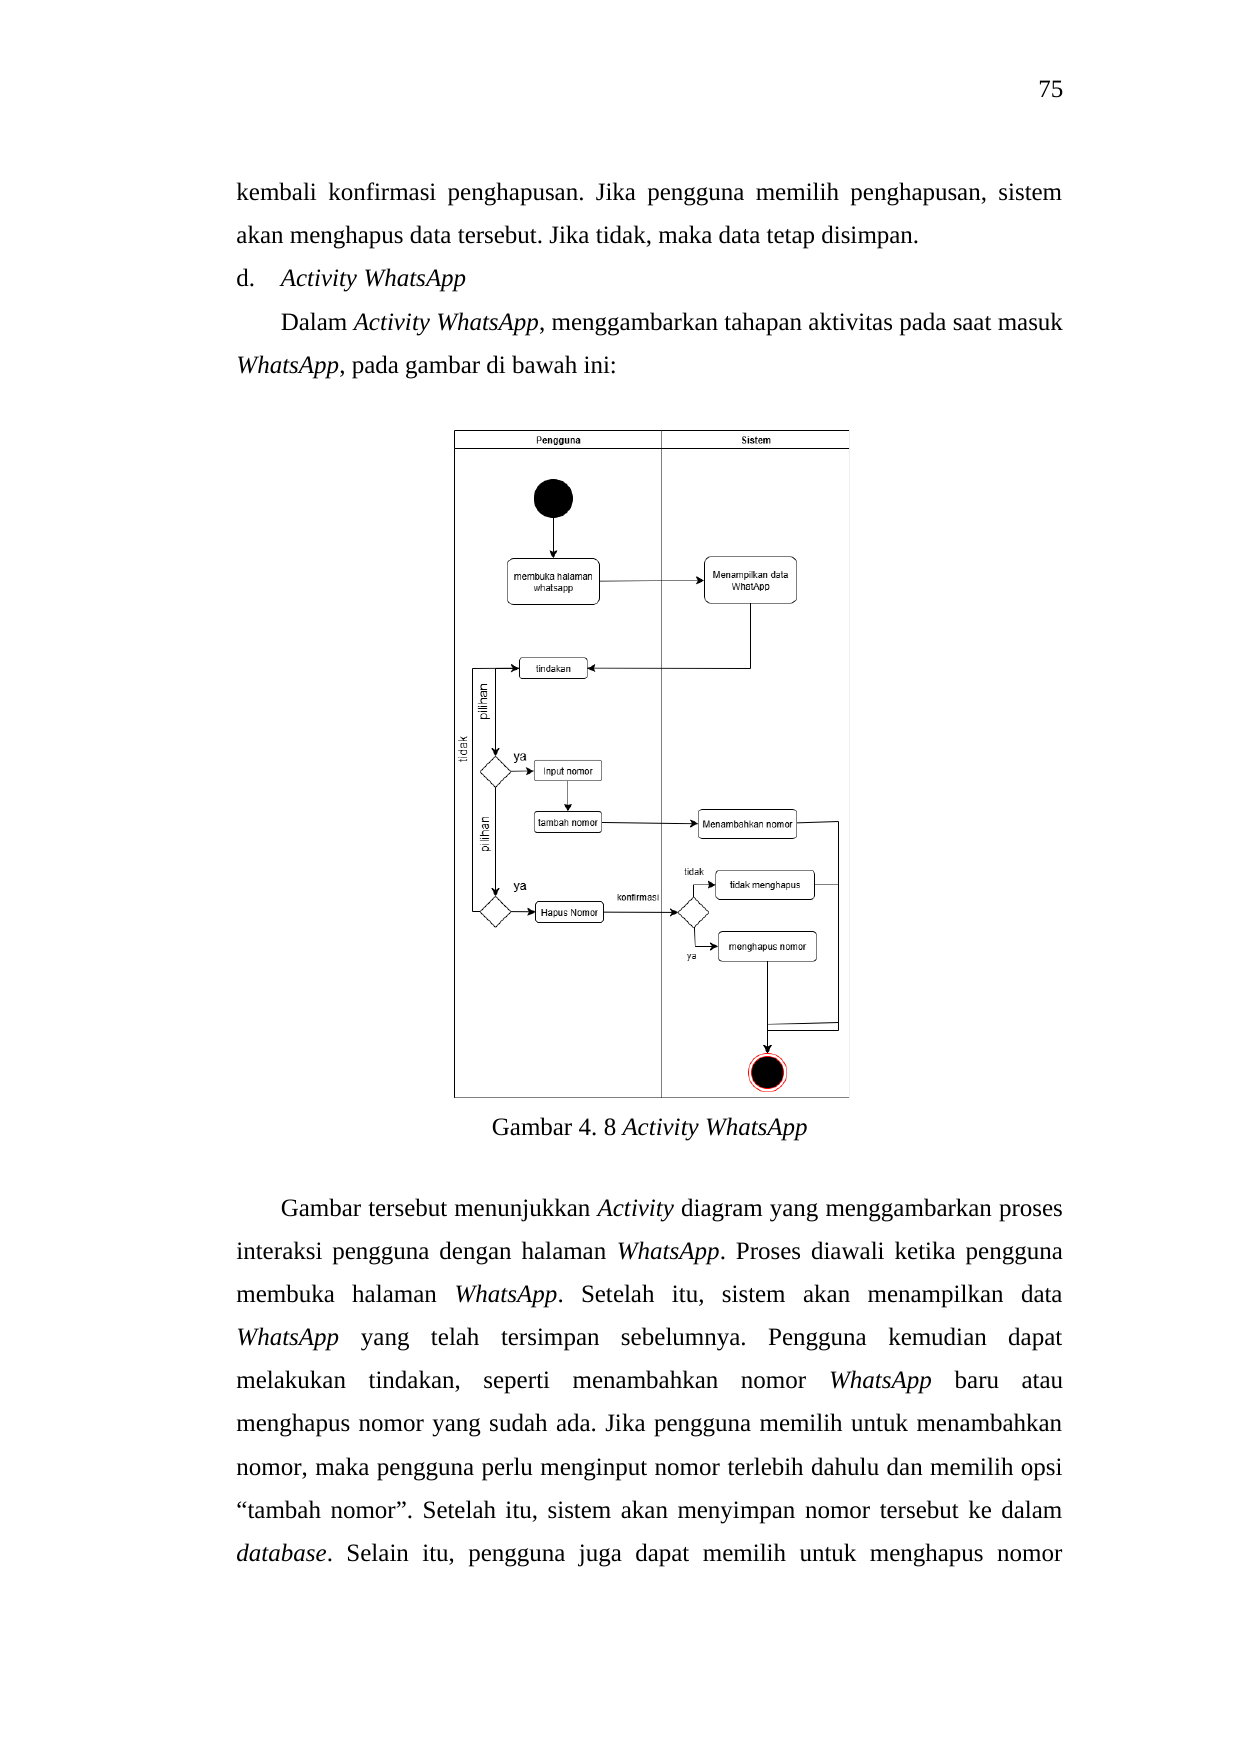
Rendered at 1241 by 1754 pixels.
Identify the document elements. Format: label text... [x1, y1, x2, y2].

text Gambar 4. 8 Activity WhatsApp [236, 1112, 1063, 1141]
picture [450, 430, 850, 1098]
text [236, 1193, 1063, 1567]
list Activity WhatsApp [236, 263, 1063, 292]
text Dalam Activity WhatsApp, menggambarkan tahapan aktivitas pada saat masuk WhatsApp, pada gambar di bawah ini: [236, 307, 1063, 378]
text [236, 177, 1063, 249]
